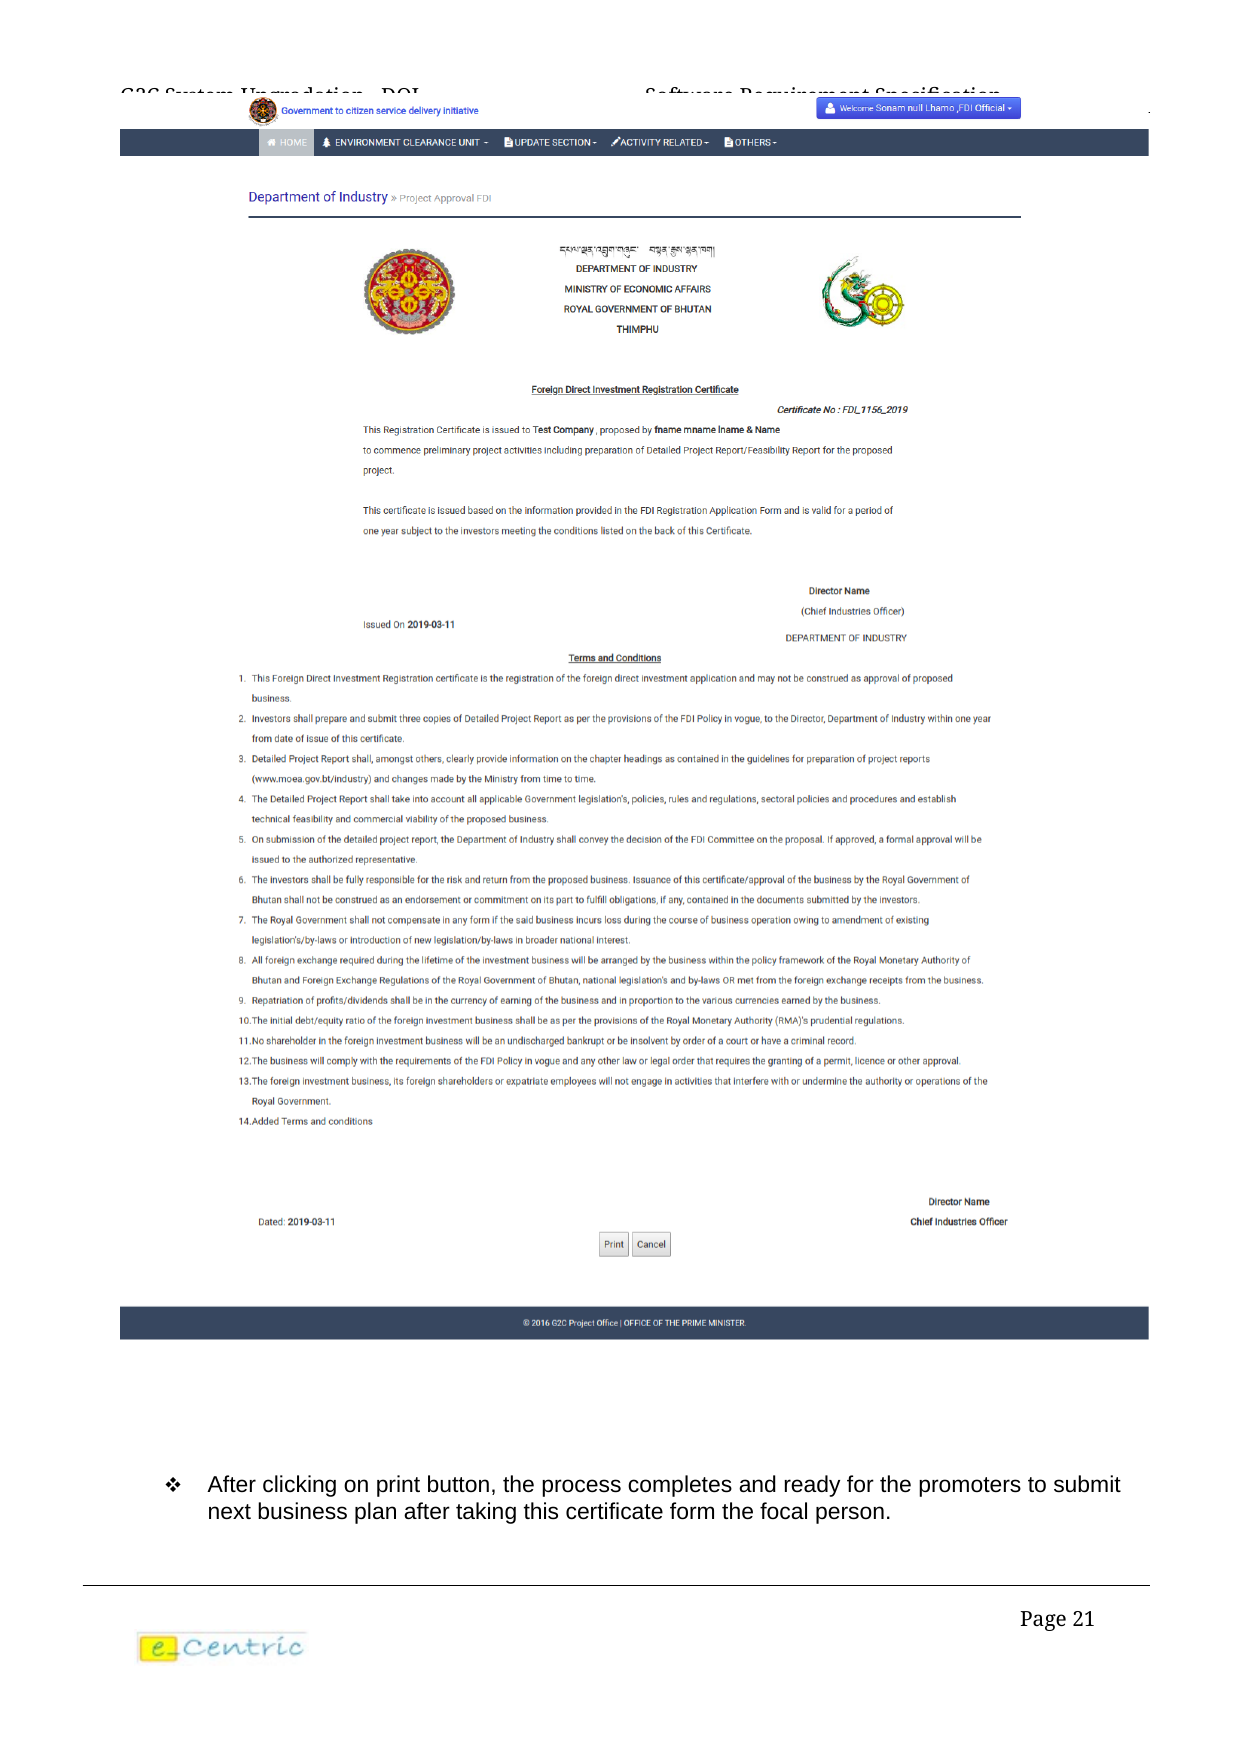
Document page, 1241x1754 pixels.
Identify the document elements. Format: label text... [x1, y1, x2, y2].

picture [134, 1629, 309, 1666]
list After clicking on print button, the process completes and ready for the promoters to submit next business plan after taking this certificate form the focal person. [164, 1471, 1150, 1524]
picture [120, 93, 1149, 1340]
